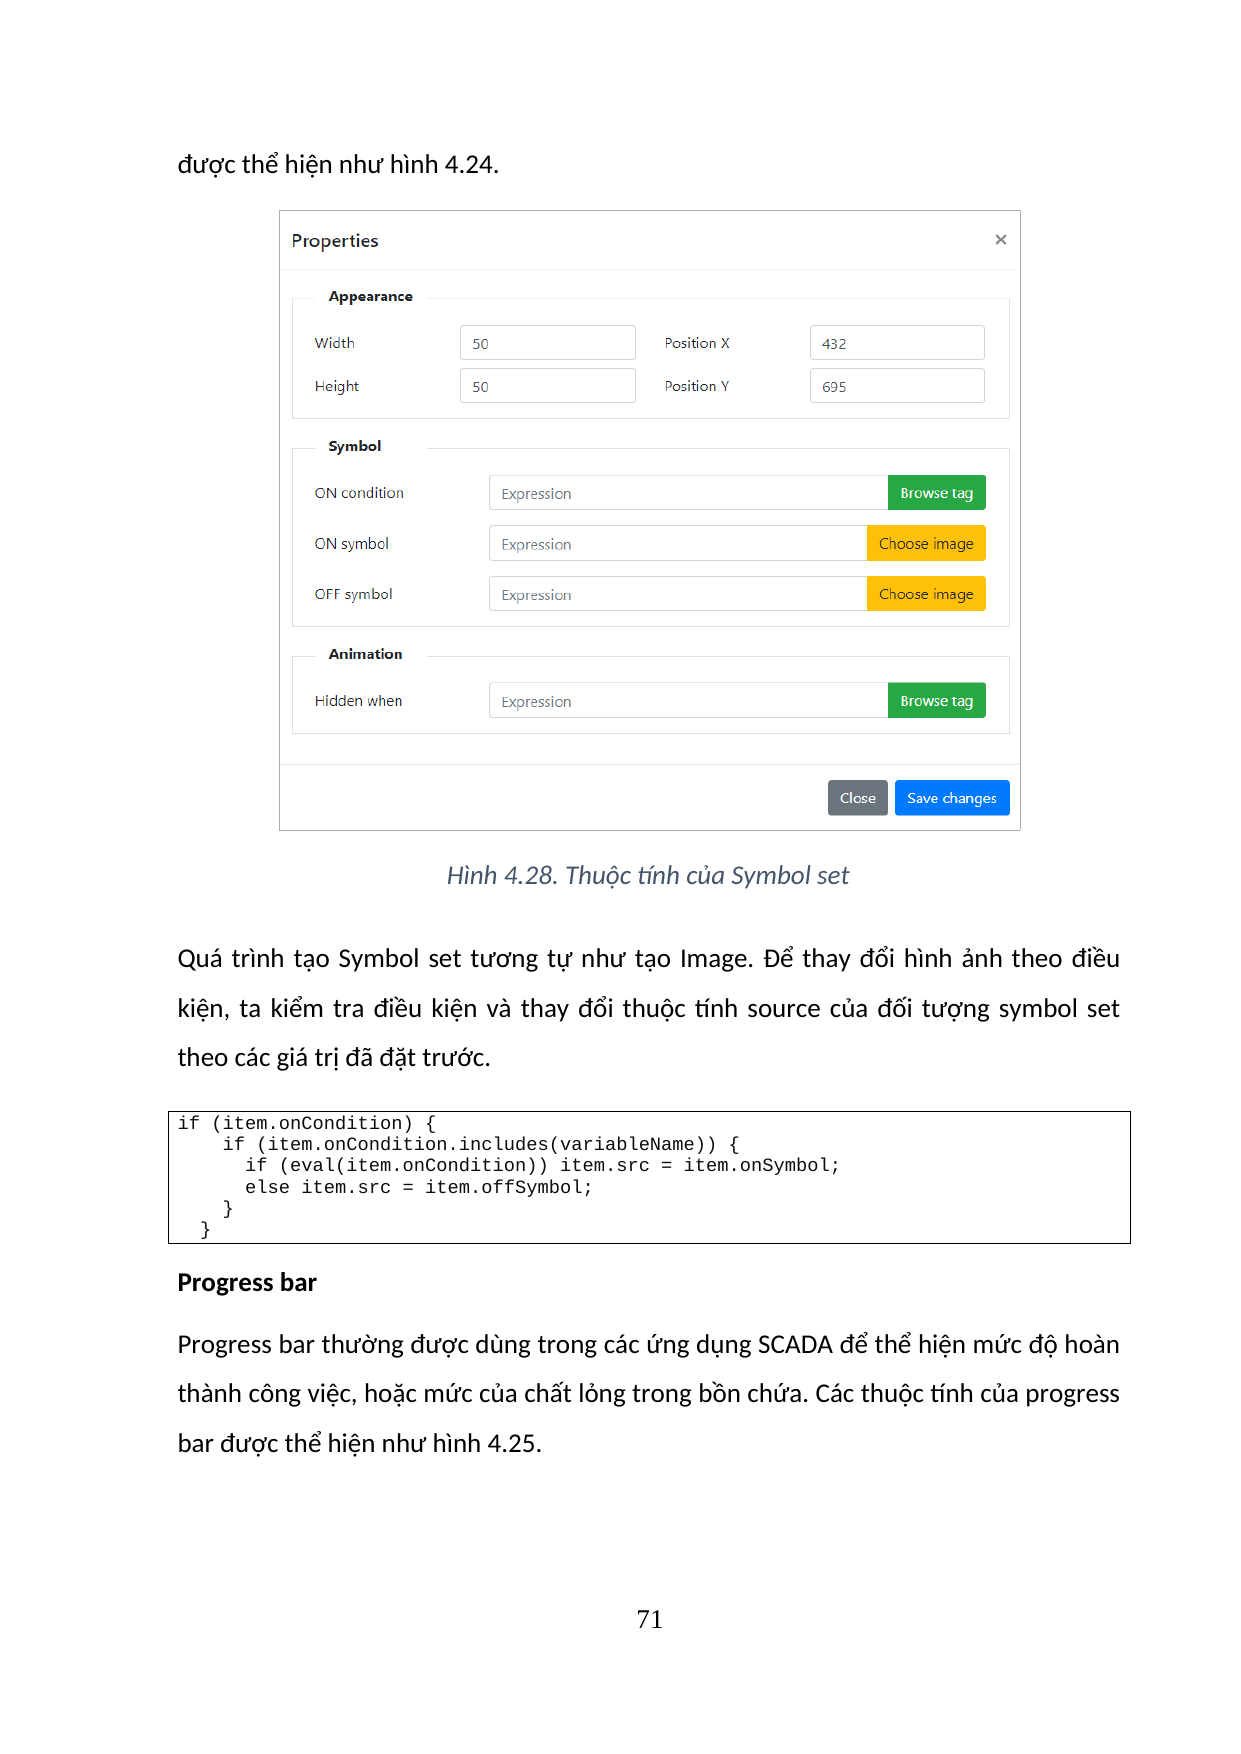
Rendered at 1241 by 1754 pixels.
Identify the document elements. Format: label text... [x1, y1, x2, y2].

text Progress bar thường được dùng trong các ứng dụng SCADA để thể hiện mức độ hoàn thành công việc, hoặc mức của chất lỏng trong bồn chứa. Các thuộc tính của progress bar được thể hiện như hình 4.25. [177, 1327, 1122, 1459]
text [177, 148, 1122, 181]
text Quá trình tạo Symbol set tương tự như tạo Image. Để thay đổi hình ảnh theo điều kiện, ta kiểm tra điều kiện và thay đổi thuộc tính source của đối tượng symbol set theo các giá trị đã đặt trước. [177, 941, 1122, 1073]
text } [177, 1199, 1122, 1217]
text if (eval(item.onCondition)) item.src = item.onSymbol; [177, 1156, 1122, 1177]
text else item.src = item.offSymbol; [177, 1177, 1122, 1199]
text } [169, 1217, 1130, 1243]
text if (item.onCondition.includes(variableName)) { [177, 1135, 1122, 1156]
text if (item.onCondition) { [169, 1112, 1130, 1135]
picture [280, 211, 1020, 830]
text Progress bar [177, 1265, 1122, 1298]
